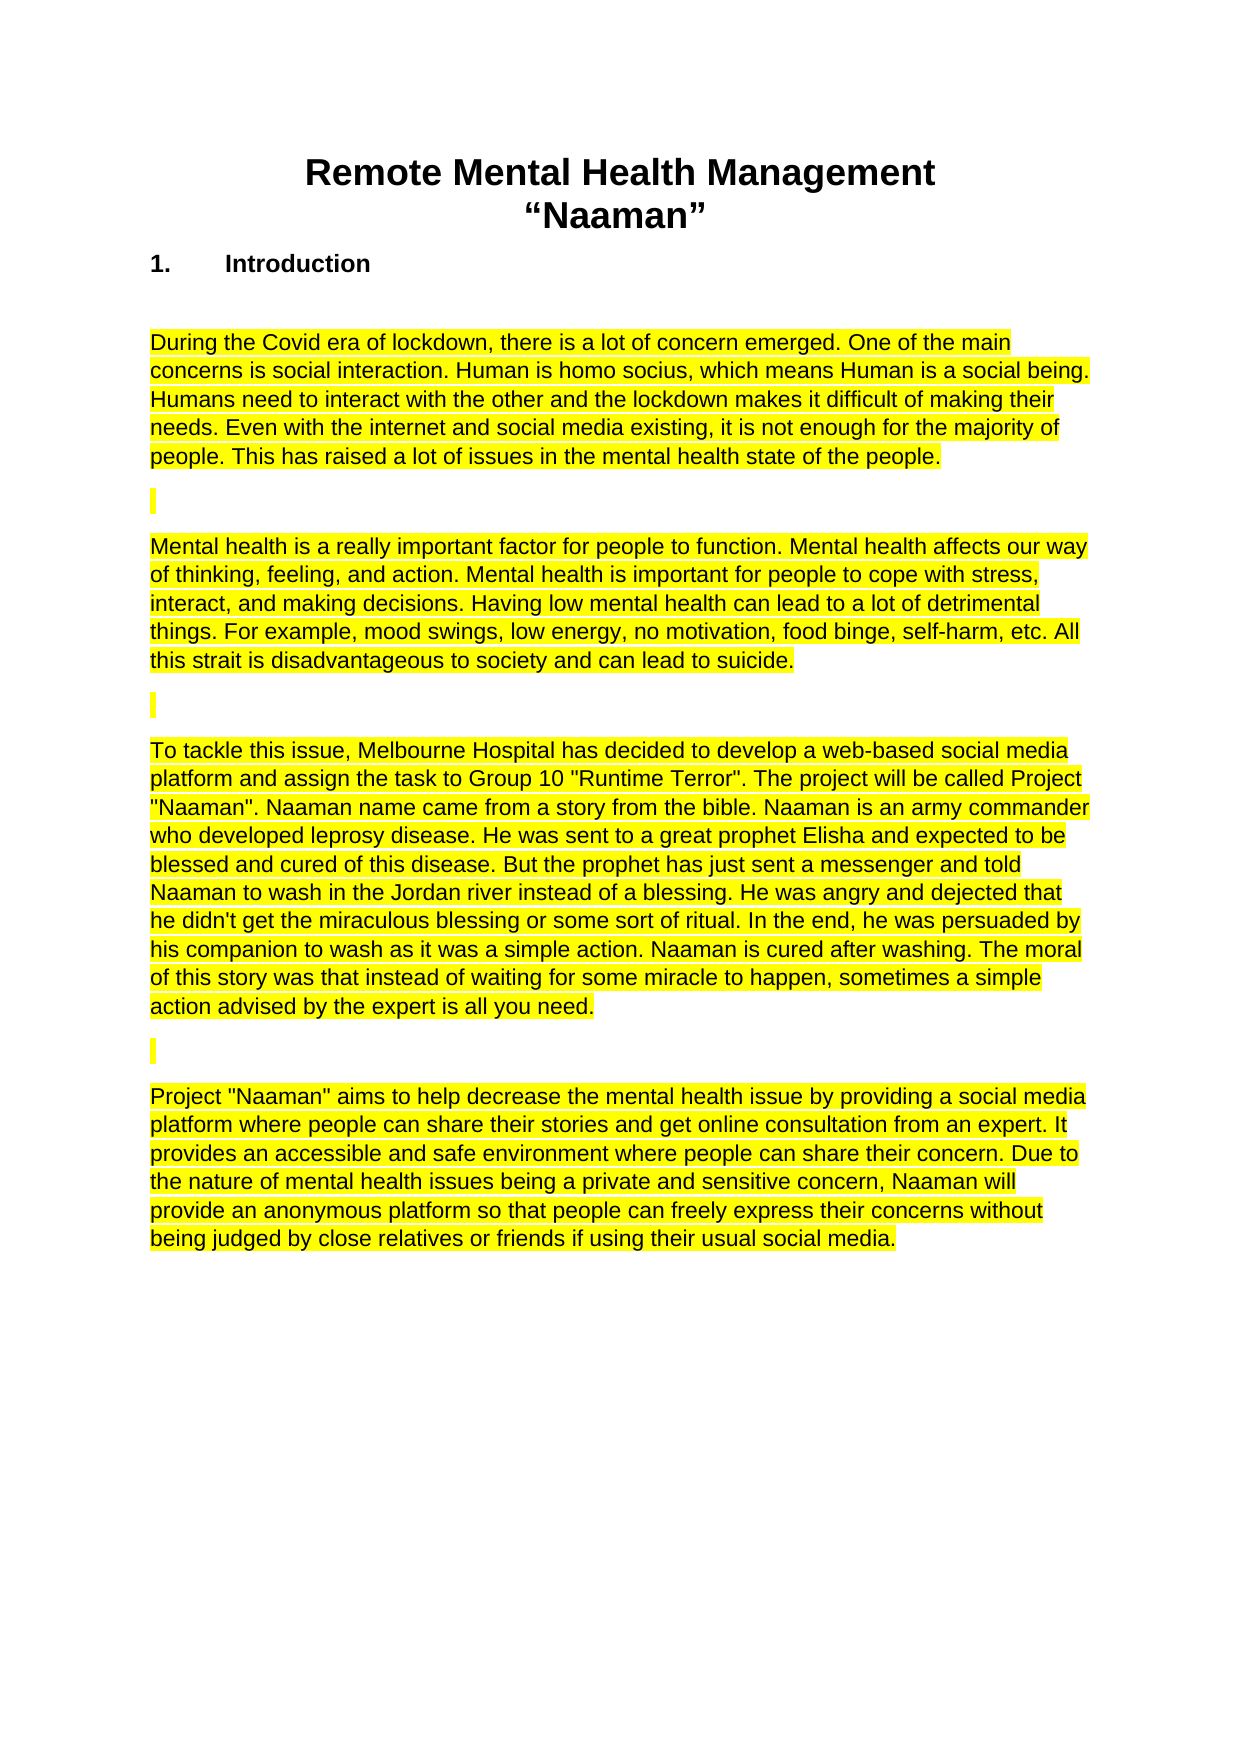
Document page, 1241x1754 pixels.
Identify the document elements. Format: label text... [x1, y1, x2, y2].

text To tackle this issue, Melbourne Hospital has decided to develop a web-based social media platform and assign the task to Group 10 "Runtime Terror". The project will be called Project "Naaman". Naaman name came from a story from the bible. Naaman is an army commander who developed leprosy disease. He was sent to a great prophet Elisha and expected to be blessed and cured of this disease. But the prophet has just sent a messenger and told Naaman to wash in the Jordan river instead of a blessing. He was angry and dejected that he didn't get the miraculous blessing or some sort of ritual. In the end, he was persuaded by his companion to wash as it was a simple action. Naaman is cured after washing. The moral of this story was that instead of waiting for some miracle to happen, sometimes a simple action advised by the expert is all you need. [150, 820, 1090, 1019]
subtitle Introduction [150, 249, 1090, 277]
text To tackle this issue, Melbourne Hospital has decided to develop a web-based social media platform and assign the task to Group 10 "Runtime Terror". The project will be called Project "Naaman". Naaman name came from a story from the bible. Naaman is an army commander who developed leprosy disease. He was sent to a great prophet Elisha and expected to be blessed and cured of this disease. But the prophet has just sent a messenger and told Naaman to wash in the Jordan river instead of a blessing. He was angry and dejected that he didn't get the miraculous blessing or some sort of ritual. In the end, he was persuaded by his companion to wash as it was a simple action. Naaman is cured after washing. The moral of this story was that instead of waiting for some miracle to happen, sometimes a simple action advised by the expert is all you need. [150, 737, 1090, 794]
title Remote Mental Health Management [150, 150, 1090, 193]
text Project "Naaman" aims to help decrease the mental health issue by providing a social media platform where people can share their stories and get online consultation from an expert. It provides an accessible and safe environment where people can share their concern. Due to the nature of mental health issues being a private and sensitive concern, Naaman will provide an anonymous platform so that people can freely express their concerns without being judged by close relatives or friends if using their usual social media. [150, 1083, 1090, 1251]
text During the Covid era of lockdown, there is a lot of concern emerged. One of the main concerns is social interaction. Human is homo socius, which means Human is a social being. Humans need to interact with the other and the lockdown makes it difficult of making their needs. Even with the internet and social media existing, it is not enough for the majority of people. This has raised a lot of issues in the mental health state of the people. [150, 384, 1090, 469]
text Mental health is a really important factor for people to function. Mental health affects our way of thinking, feeling, and action. Mental health is important for people to cope with stress, interact, and making decisions. Having low mental health can lead to a lot of detrimental things. For example, mood swings, low energy, no motivation, food binge, self-harm, etc. All this strait is disadvantageous to society and can lead to suicide. [150, 533, 1090, 673]
title “Naaman” Vision [150, 193, 1090, 236]
